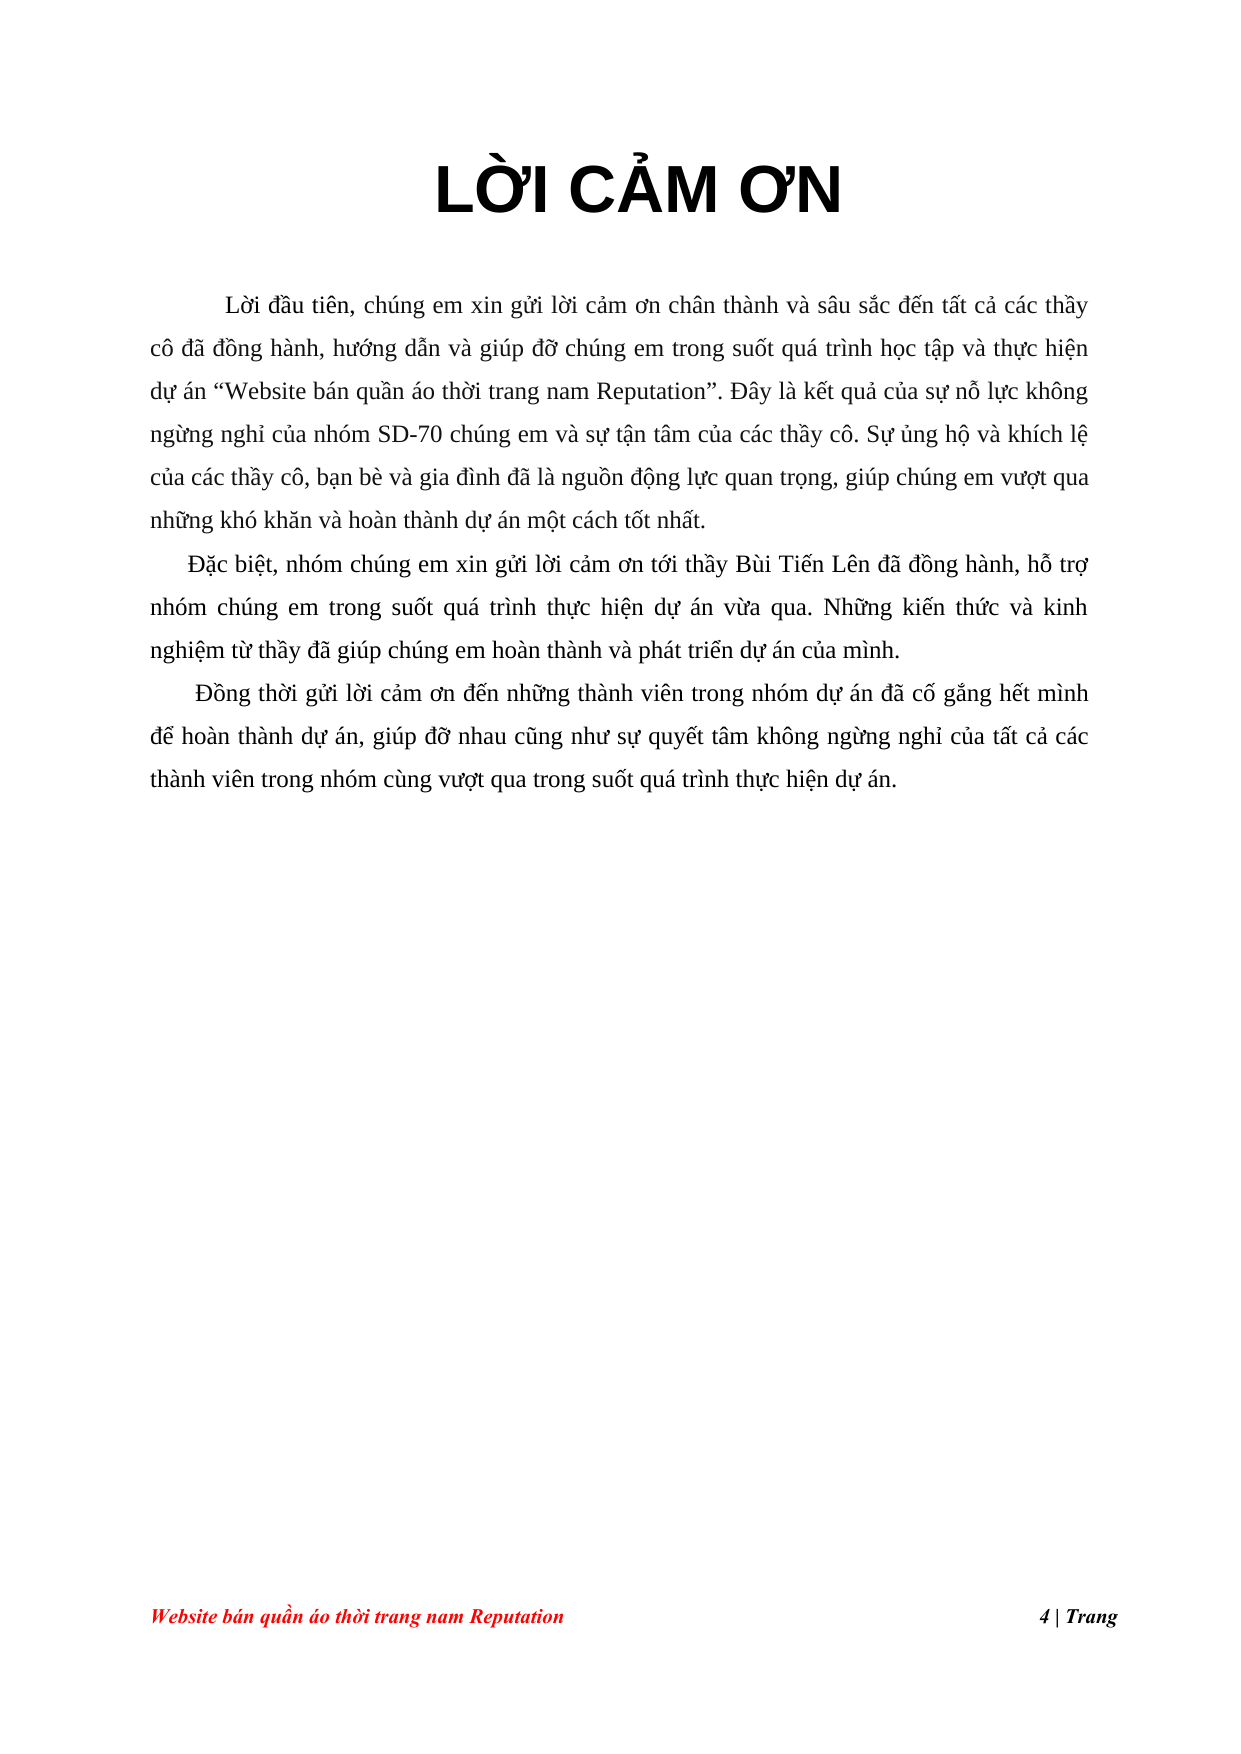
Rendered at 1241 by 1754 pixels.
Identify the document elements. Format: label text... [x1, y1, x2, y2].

title LỜI CẢM ƠN [187, 150, 1090, 227]
text Đồng thời gửi lời cảm ơn đến những thành viên trong nhóm dự án đã cố gắng hết mình để hoàn thành dự án, giúp đỡ nhau cũng như sự quyết tâm không ngừng nghỉ của tất cả các thành viên trong nhóm cùng vượt qua trong suốt quá trình thực hiện dự án. [150, 678, 1090, 793]
text Đặc biệt, nhóm chúng em xin gửi lời cảm ơn tới thầy Bùi Tiến Lên đã đồng hành, hỗ trợ nhóm chúng em trong suốt quá trình thực hiện dự án vừa qua. Những kiến thức và kinh nghiệm từ thầy đã giúp chúng em hoàn thành và phát triển dự án của mình. [150, 549, 1090, 664]
text Lời đầu tiên, chúng em xin gửi lời cảm ơn chân thành và sâu sắc đến tất cả các thầy cô đã đồng hành, hướng dẫn và giúp đỡ chúng em trong suốt quá trình học tập và thực hiện dự án “Website bán quần áo thời trang nam Reputation”. Đây là kết quả của sự nỗ lực không ngừng nghỉ của nhóm SD-70 chúng em và sự tận tâm của các thầy cô. Sự ủng hộ và khích lệ của các thầy cô, bạn bè và gia đình đã là nguồn động lực quan trọng, giúp chúng em vượt qua những khó khăn và hoàn thành dự án một cách tốt nhất. [150, 290, 1090, 534]
